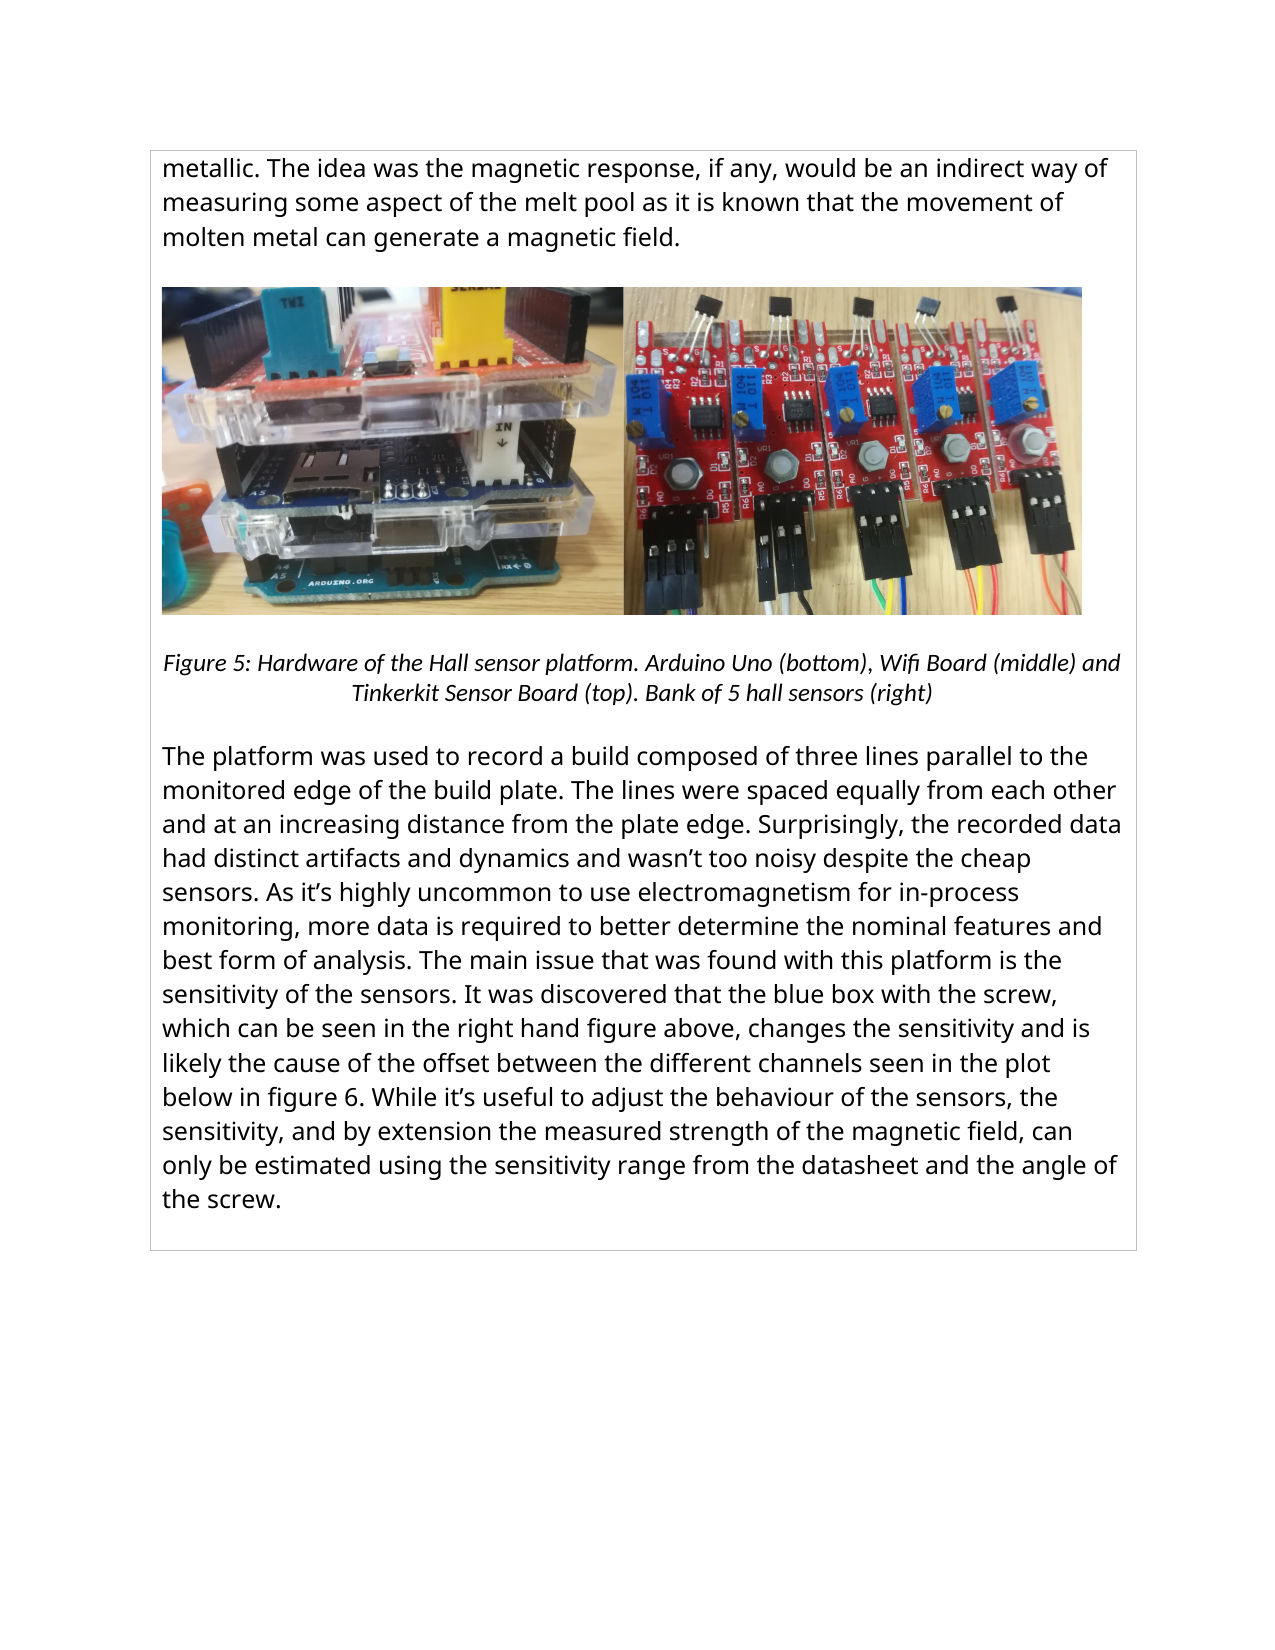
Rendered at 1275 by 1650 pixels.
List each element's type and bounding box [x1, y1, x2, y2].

picture [161, 287, 1082, 615]
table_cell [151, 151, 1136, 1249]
